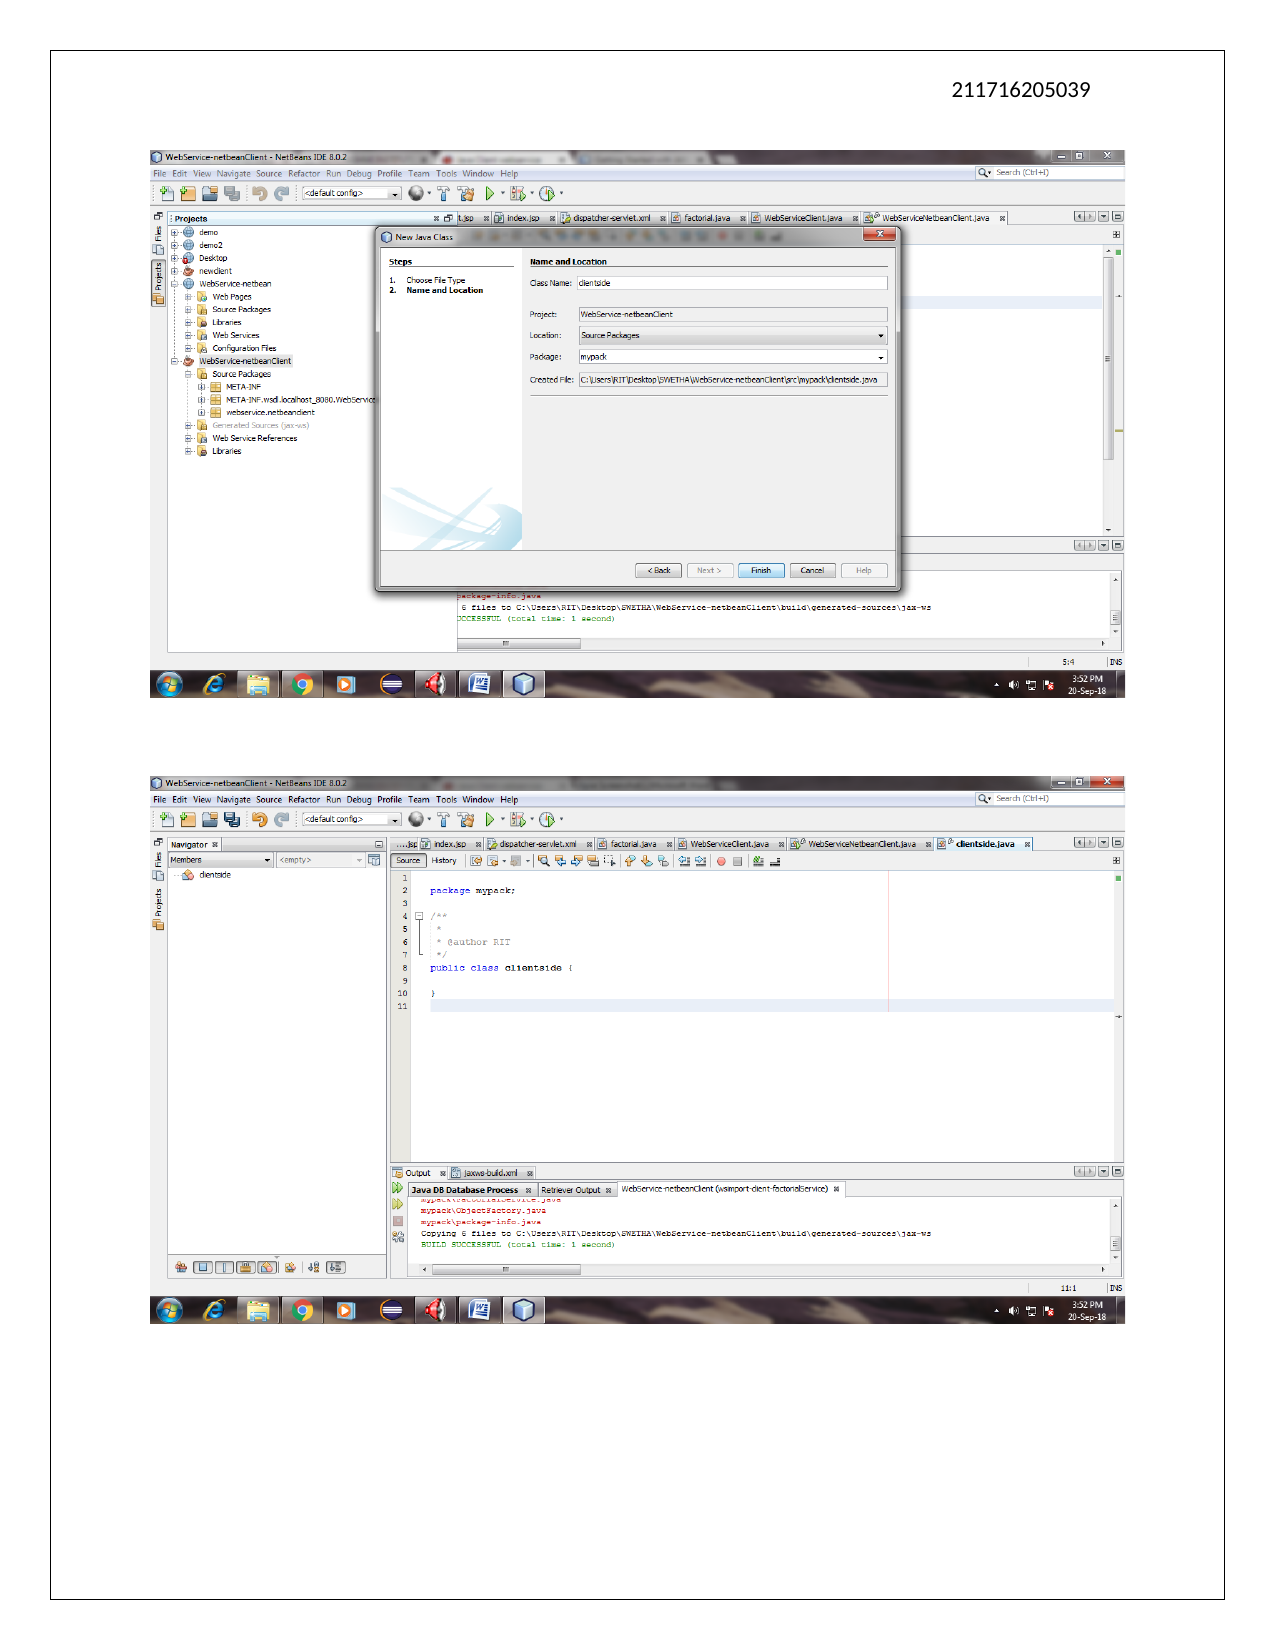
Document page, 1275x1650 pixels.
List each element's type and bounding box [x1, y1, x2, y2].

picture [150, 776, 1125, 1324]
picture [150, 150, 1125, 698]
